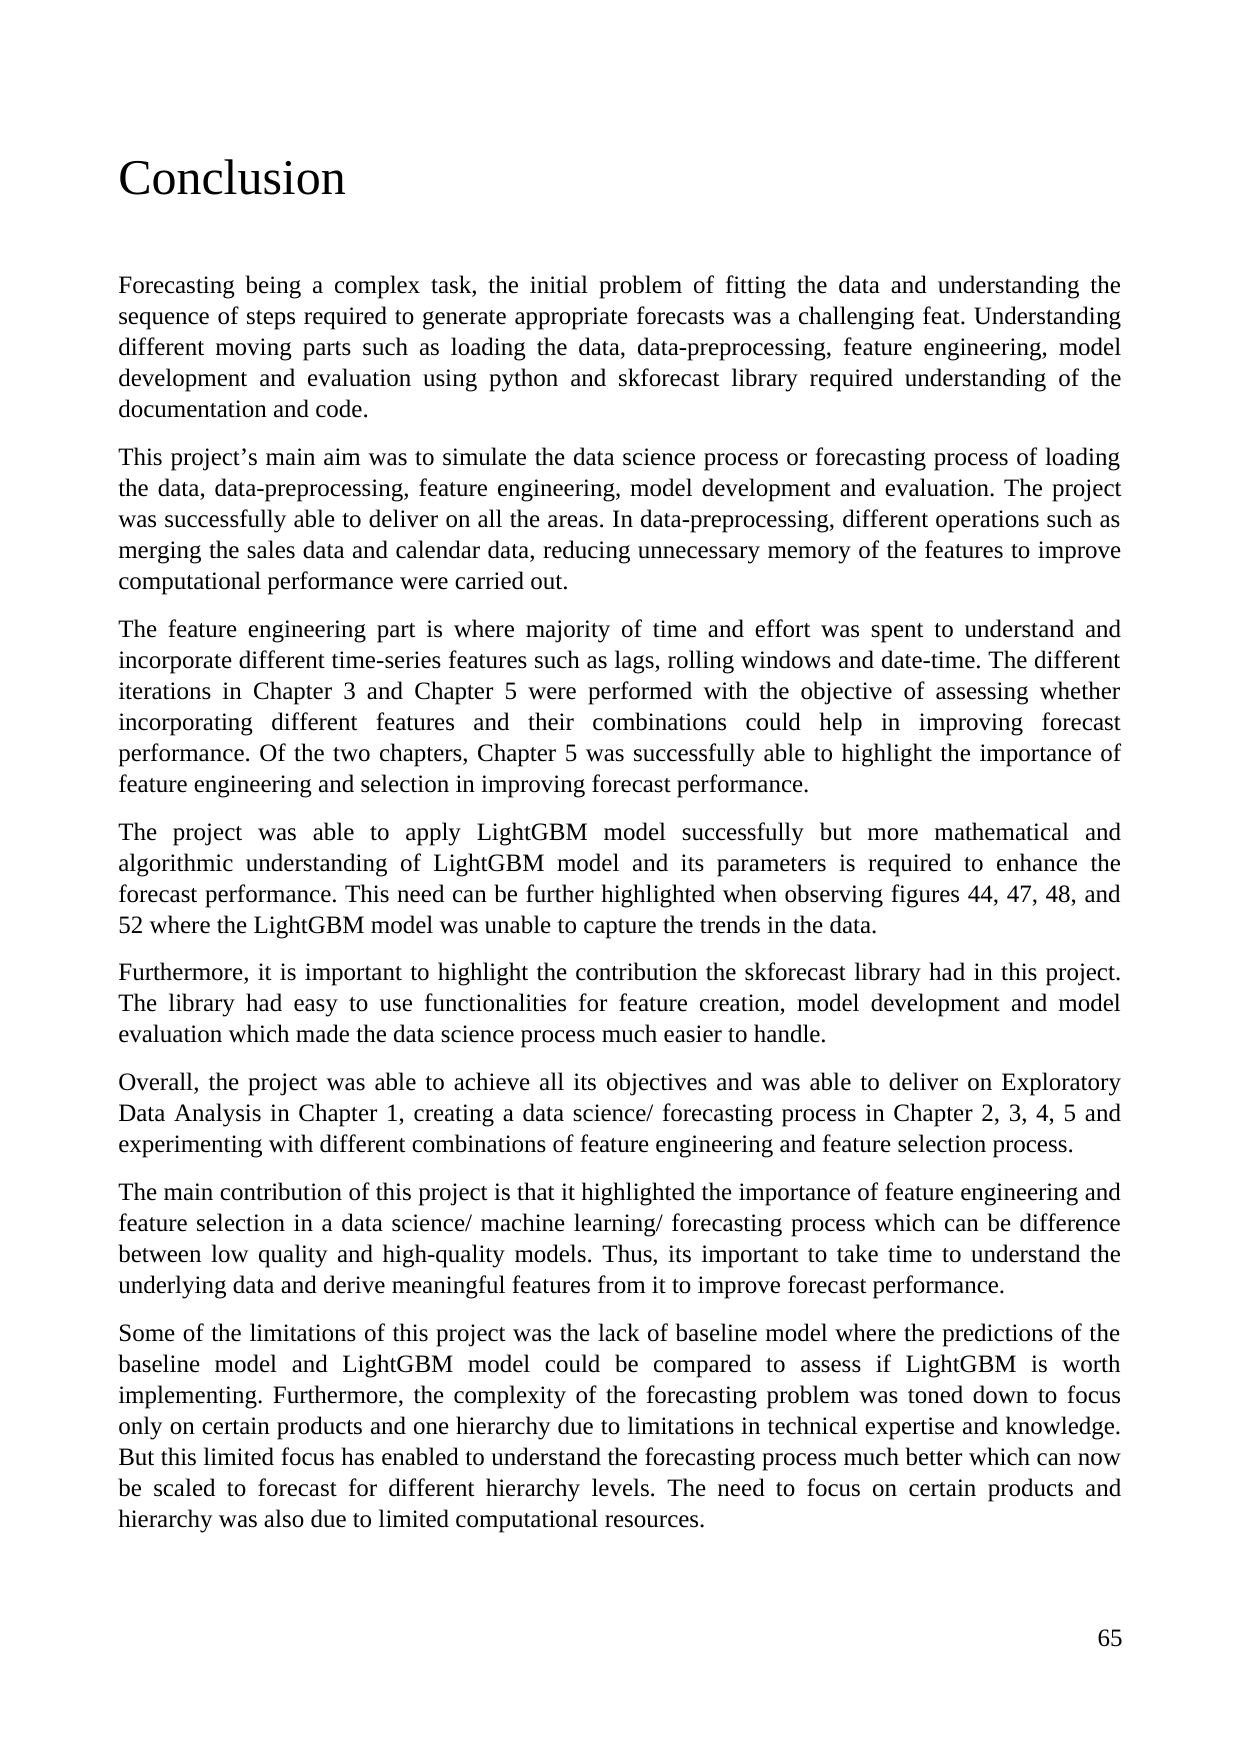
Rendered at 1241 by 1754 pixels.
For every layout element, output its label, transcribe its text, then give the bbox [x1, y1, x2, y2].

text Forecasting being a complex task, the initial problem of fitting the data and understanding the sequence of steps required to generate appropriate forecasts was a challenging feat. Understanding different moving parts such as loading the data, data-preprocessing, feature engineering, model development and evaluation using python and skforecast library required understanding of the documentation and code. [118, 270, 1122, 423]
text The main contribution of this project is that it highlighted the importance of feature engineering and feature selection in a data science/ machine learning/ forecasting process which can be difference between low quality and high-quality models. Thus, its important to take time to understand the underlying data and derive meaningful features from it to improve forecast performance. [118, 1177, 1122, 1299]
subtitle Conclusion [118, 148, 1122, 205]
text The feature engineering part is where majority of time and effort was spent to understand and incorporate different time-series features such as lags, rolling windows and date-time. The different iterations in Chapter 3 and Chapter 5 were performed with the objective of assessing whether incorporating different features and their combinations could help in improving forecast performance. Of the two chapters, Chapter 5 was successfully able to highlight the importance of feature engineering and selection in improving forecast performance. [118, 614, 1122, 798]
text This project’s main aim was to simulate the data science process or forecasting process of loading the data, data-preprocessing, feature engineering, model development and evaluation. The project was successfully able to deliver on all the areas. In data-preprocessing, different operations such as merging the sales data and calendar data, reducing unnecessary memory of the features to improve computational performance were carried out. [118, 442, 1122, 595]
text Furthermore, it is important to highlight the contribution the skforecast library had in this project. The library had easy to use functionalities for feature creation, model development and model evaluation which made the data science process much easier to handle. [118, 957, 1122, 1048]
text Overall, the project was able to achieve all its objectives and was able to deliver on Exploratory Data Analysis in Chapter 1, creating a data science/ forecasting process in Chapter 2, 3, 4, 5 and experimenting with different combinations of feature engineering and feature selection process. [118, 1067, 1122, 1158]
text Some of the limitations of this project was the lack of baseline model where the predictions of the baseline model and LightGBM model could be compared to assess if LightGBM is worth implementing. Furthermore, the complexity of the forecasting problem was toned down to focus only on certain products and one hierarchy due to limitations in technical expertise and knowledge. But this limited focus has enabled to understand the forecasting process much better which can now be scaled to forecast for different hierarchy levels. The need to focus on certain products and hierarchy was also due to limited computational resources. [118, 1318, 1122, 1533]
text The project was able to apply LightGBM model successfully but more mathematical and algorithmic understanding of LightGBM model and its parameters is required to enhance the forecast performance. This need can be further highlighted when observing figures 44, 47, 48, and 52 where the LightGBM model was unable to capture the trends in the data. [118, 817, 1122, 938]
